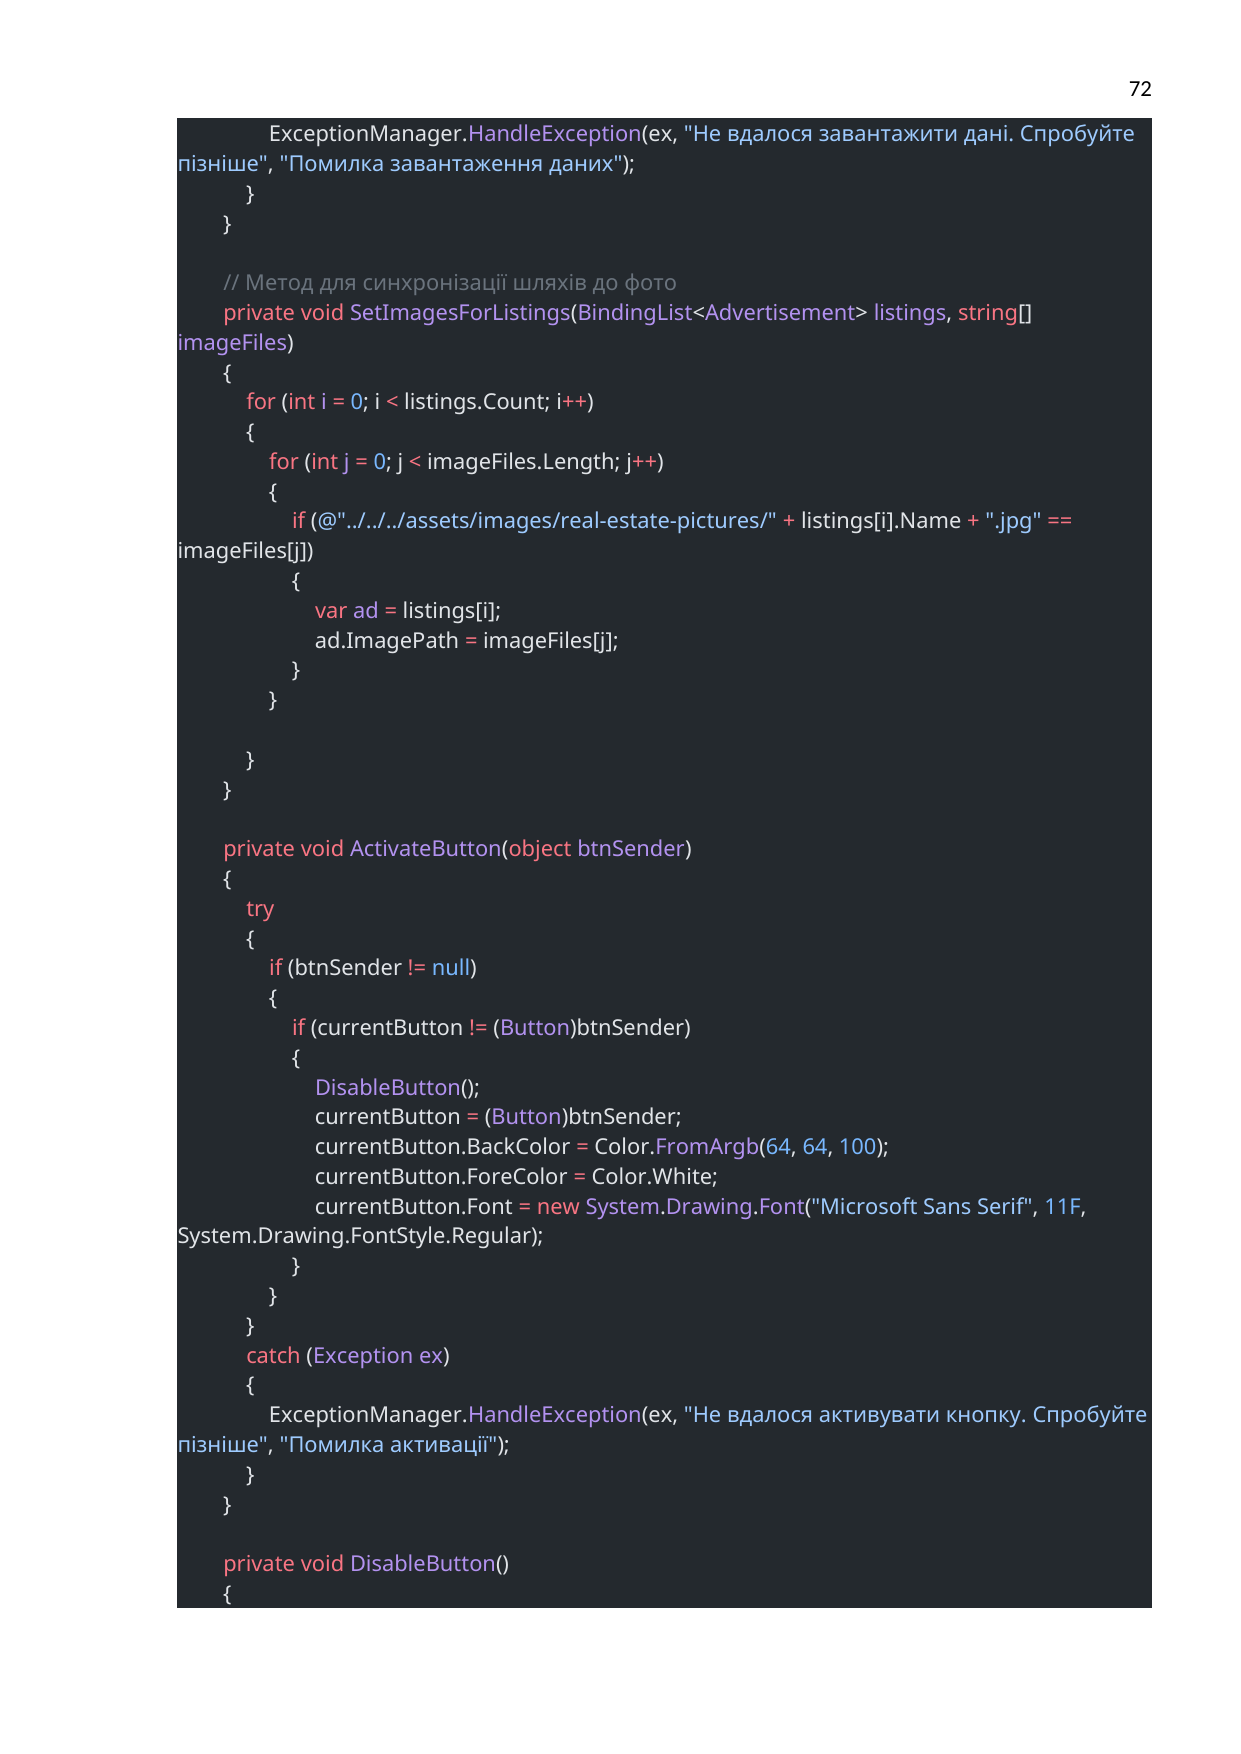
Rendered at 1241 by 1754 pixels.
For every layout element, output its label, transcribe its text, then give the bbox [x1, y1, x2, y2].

text } [177, 773, 1152, 803]
text { [177, 356, 1152, 386]
text private void ActivateButton(object btnSender) [177, 833, 1152, 863]
text if (currentButton != (Button)btnSender) [177, 1012, 1152, 1042]
text { [177, 863, 1152, 893]
text ExceptionManager.HandleException(ex, "Не вдалося активувати кнопку. Спробуйте пізніше", "Помилка активації"); [177, 1399, 1152, 1459]
text if (@"../../../assets/images/real-estate-pictures/" + listings[i].Name + ".jpg" == imageFiles[j]) [177, 505, 1152, 565]
text try [177, 893, 1152, 922]
text for (int i = 0; i < listings.Count; i++) [177, 386, 1152, 416]
text } [177, 684, 1152, 714]
text { [177, 982, 1152, 1012]
text private void SetImagesForListings(BindingList<Advertisement> listings, string[] imageFiles) [177, 297, 1152, 356]
text ad.ImagePath = imageFiles[j]; [177, 624, 1152, 654]
text DisableButton(); [177, 1071, 1152, 1101]
text } [177, 178, 1152, 207]
text } [177, 1459, 1152, 1488]
text } [177, 1280, 1152, 1310]
text } [177, 654, 1152, 684]
text currentButton = (Button)btnSender; [177, 1101, 1152, 1131]
text catch (Exception ex) [177, 1339, 1152, 1369]
text { [177, 922, 1152, 952]
text { [177, 416, 1152, 446]
text { [177, 1369, 1152, 1399]
text if (btnSender != null) [177, 952, 1152, 982]
text var ad = listings[i]; [177, 595, 1152, 624]
text currentButton.Font = new System.Drawing.Font("Microsoft Sans Serif", 11F, System.Drawing.FontStyle.Regular); [177, 1191, 1152, 1250]
text { [177, 565, 1152, 595]
text { [177, 1042, 1152, 1071]
text currentButton.ForeColor = Color.White; [177, 1161, 1152, 1191]
text } [177, 1310, 1152, 1339]
text private void DisableButton() [177, 1548, 1152, 1578]
text for (int j = 0; j < imageFiles.Length; j++) [177, 446, 1152, 476]
text } [177, 1488, 1152, 1518]
text ExceptionManager.HandleException(ex, "Не вдалося завантажити дані. Спробуйте пізніше", "Помилка завантаження даних"); [177, 118, 1152, 178]
text // Метод для синхронізації шляхів до фото [177, 267, 1152, 297]
text } [177, 207, 1152, 237]
text } [177, 1250, 1152, 1280]
text { [177, 1578, 1152, 1608]
text { [177, 476, 1152, 505]
text currentButton.BackColor = Color.FromArgb(64, 64, 100); [177, 1131, 1152, 1161]
text } [177, 744, 1152, 773]
